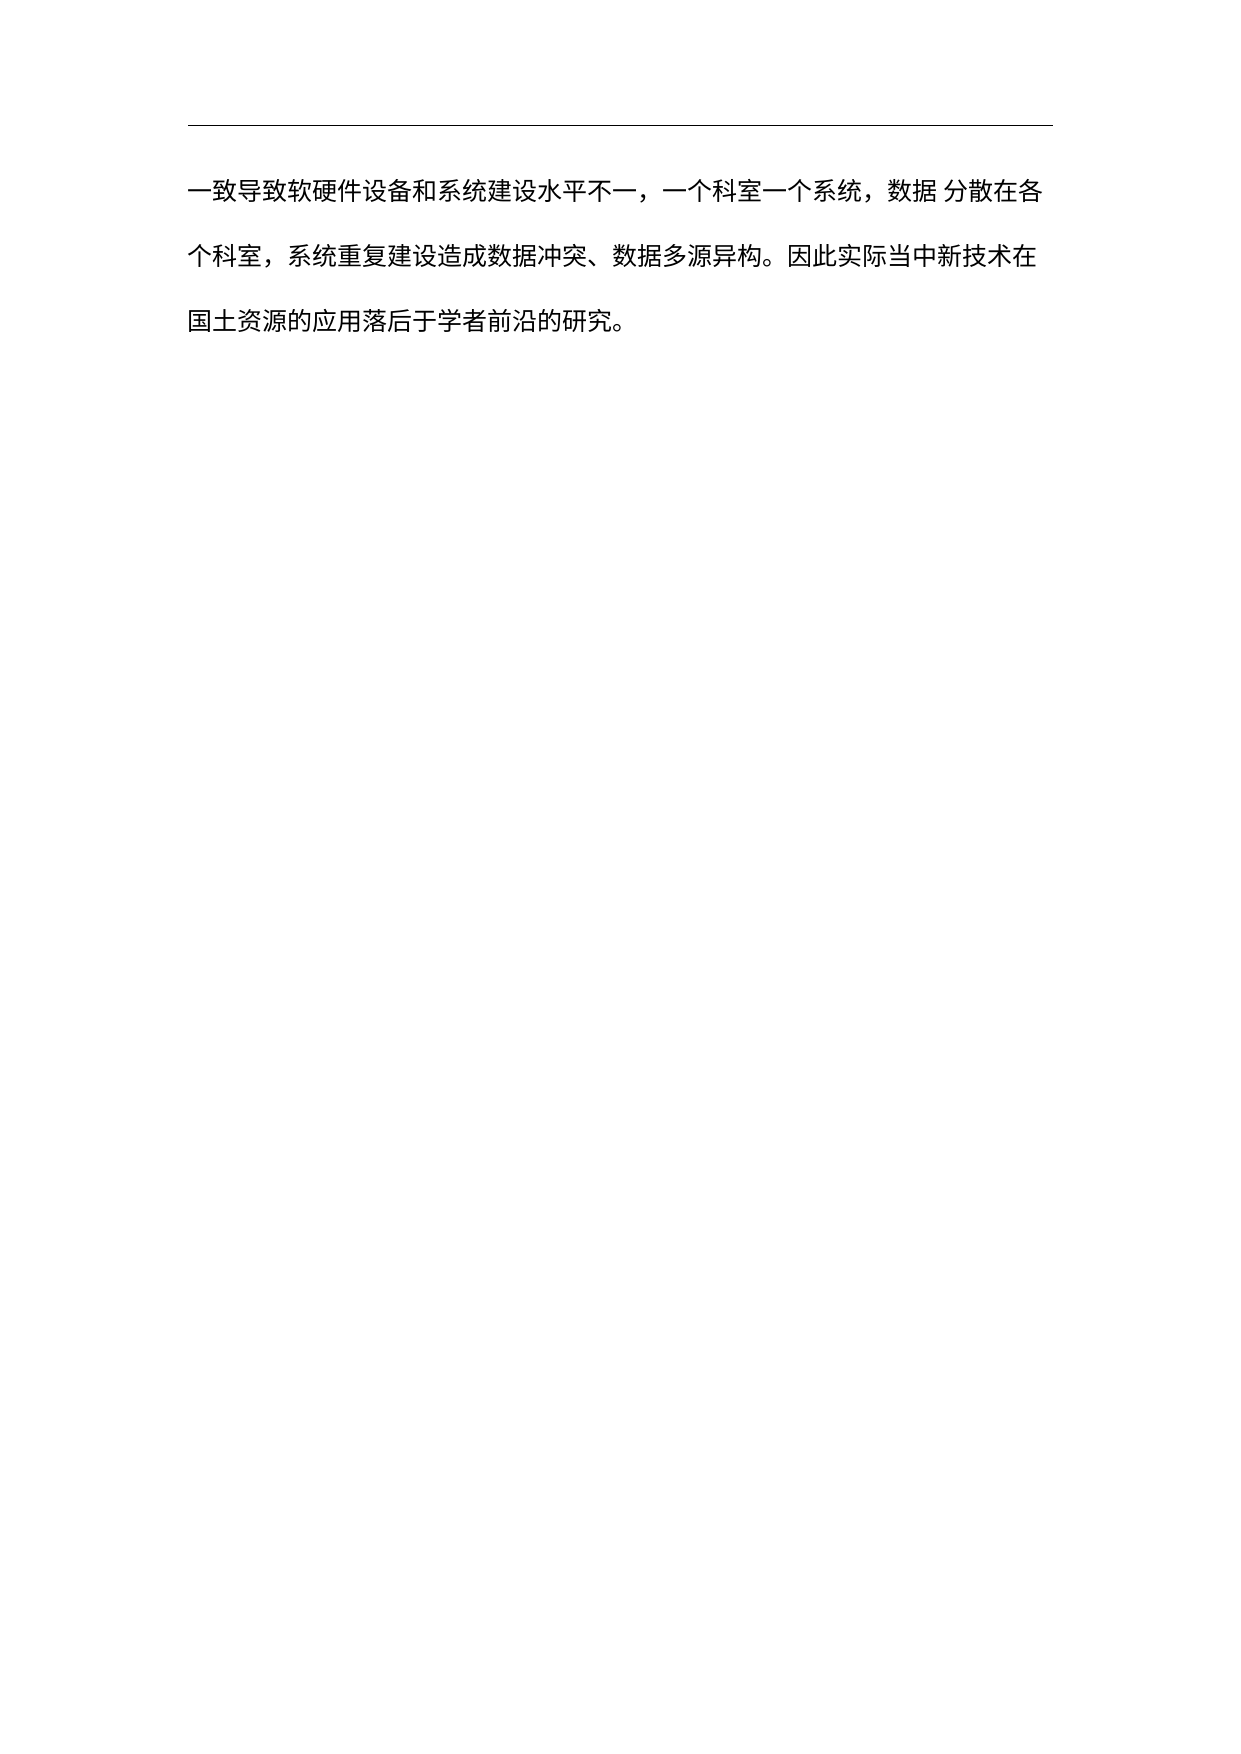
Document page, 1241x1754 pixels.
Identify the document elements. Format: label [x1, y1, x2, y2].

text [187, 157, 1053, 352]
